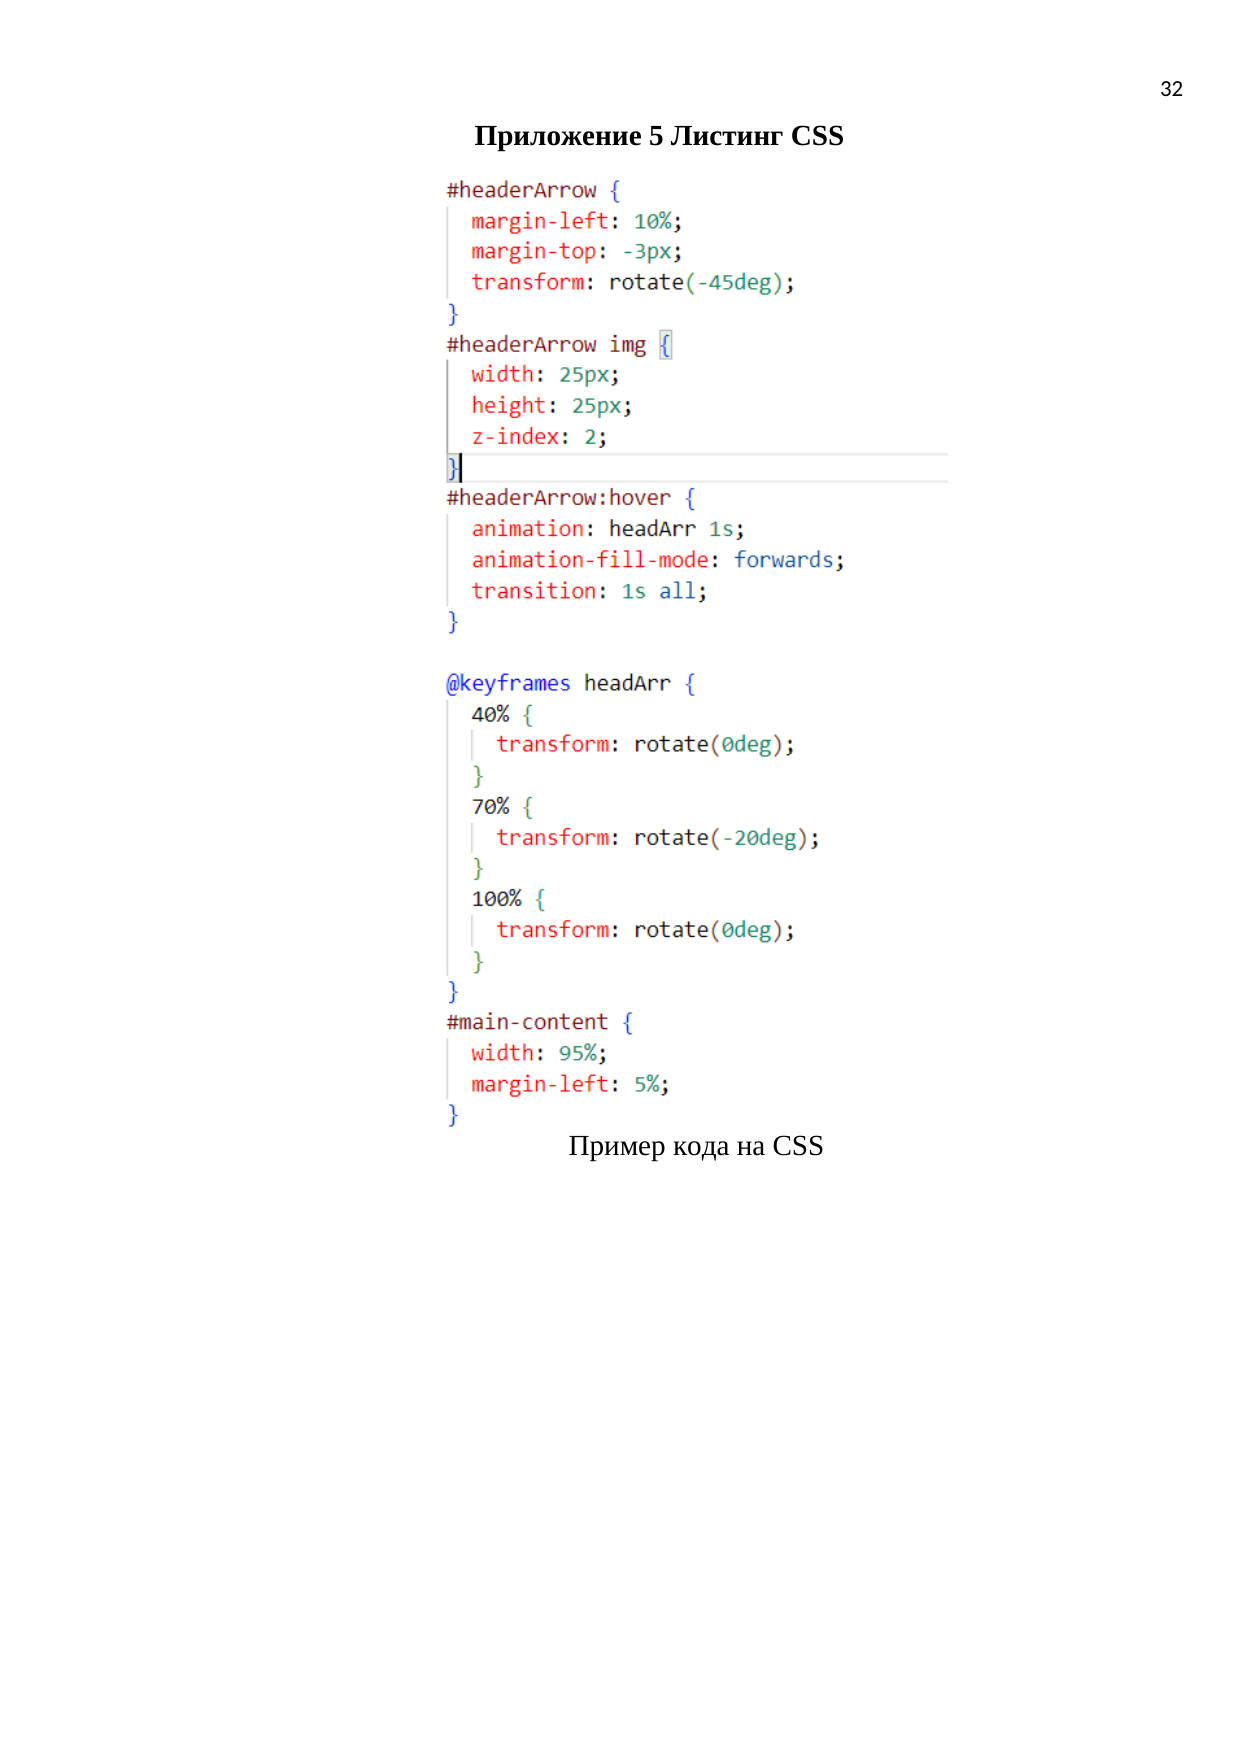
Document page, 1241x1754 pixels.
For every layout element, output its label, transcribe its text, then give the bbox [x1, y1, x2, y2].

text Пример кода на CSS [136, 1128, 1183, 1161]
subtitle Приложение 5 Листинг CSS [136, 118, 1183, 152]
